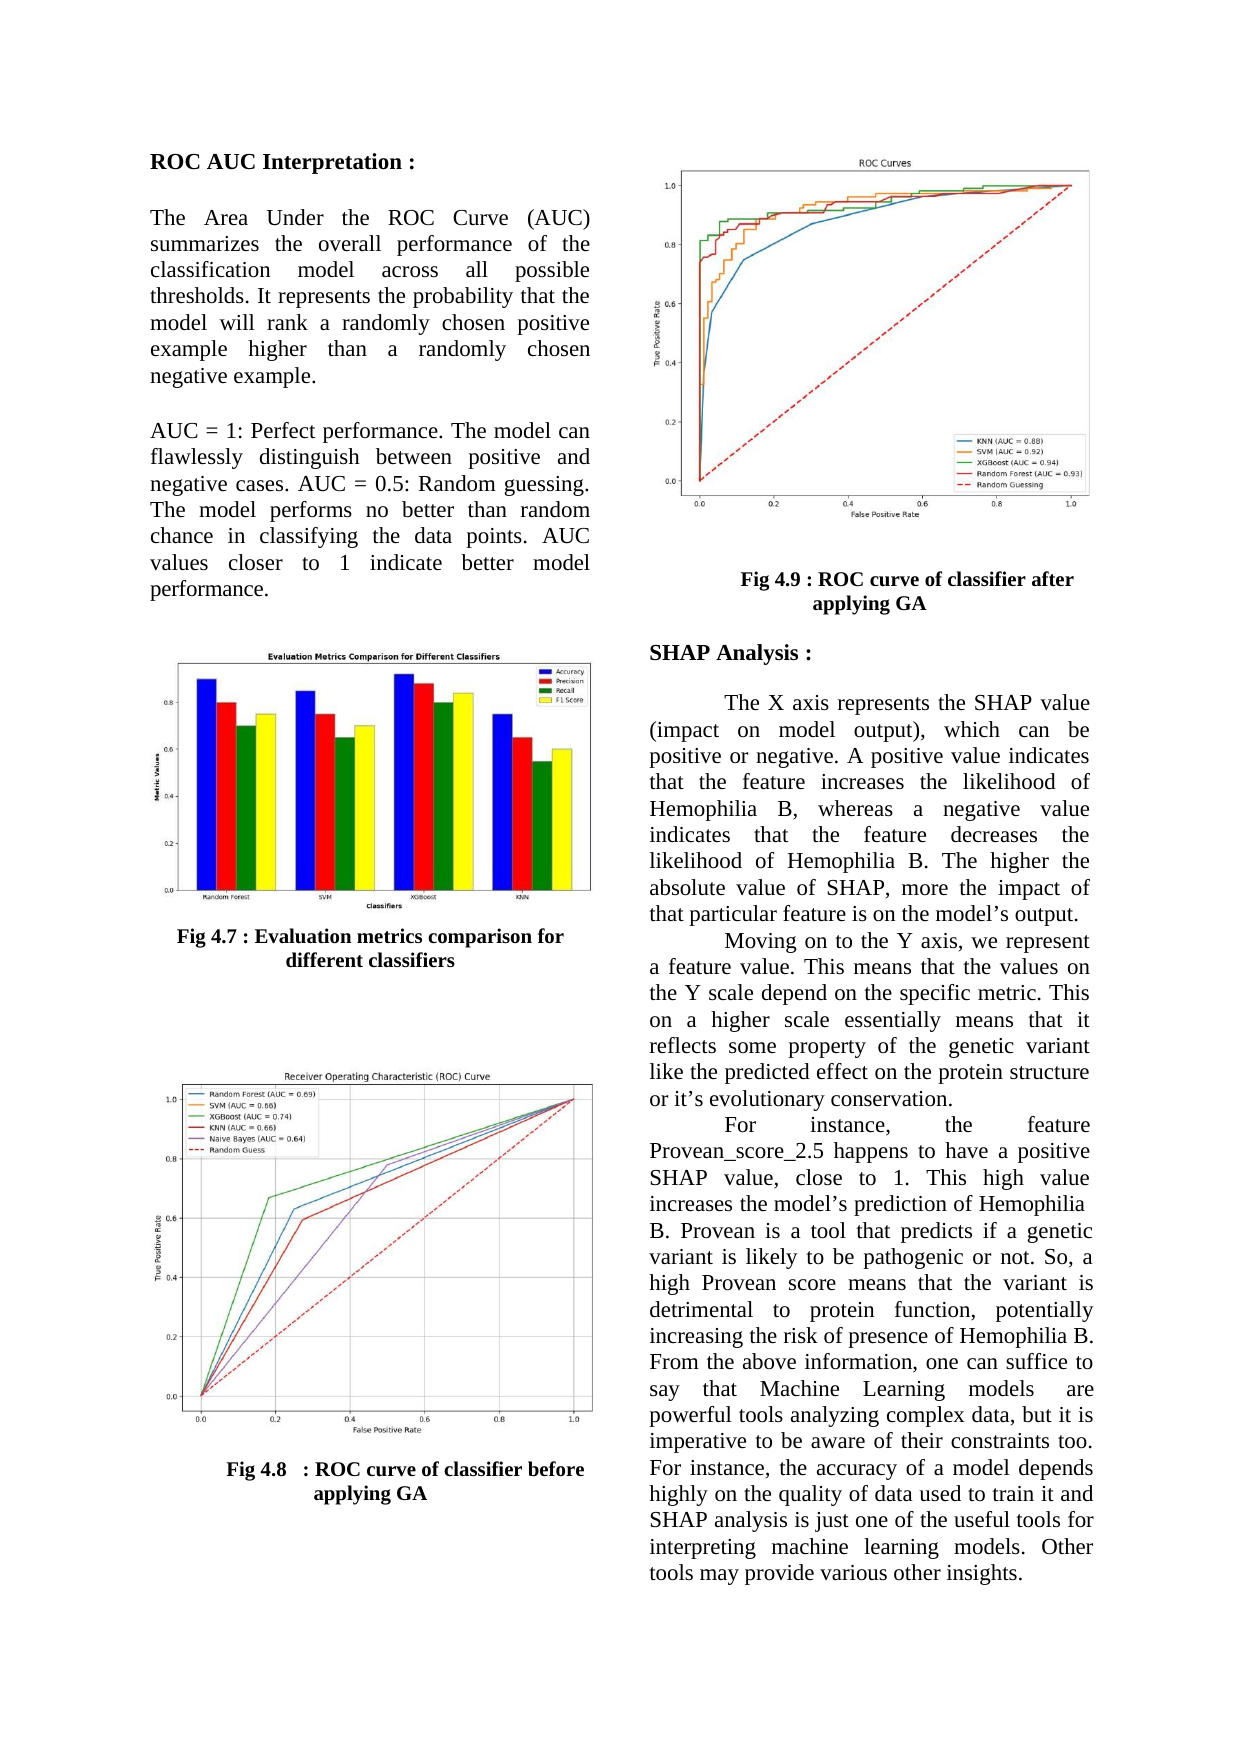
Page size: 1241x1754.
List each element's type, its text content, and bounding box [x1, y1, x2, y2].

picture [150, 649, 594, 913]
text ROC AUC Interpretation : [150, 148, 595, 174]
text Fig 4.9 : ROC curve of classifier after applying GA [740, 567, 1090, 615]
picture [150, 1068, 595, 1437]
text For instance, the feature Provean_score_2.5 happens to have a positive SHAP value, close to 1. This high value increases the model’s prediction of Hemophilia [649, 1111, 1091, 1217]
text The X axis represents the SHAP value (impact on model output), which can be positive or negative. A positive value indicates that the feature increases the likelihood of Hemophilia B, whereas a negative value indicates that the feature decreases the likelihood of Hemophilia B. The higher the absolute value of SHAP, more the impact of that particular feature is on the model’s output. [649, 689, 1091, 927]
text The Area Under the ROC Curve (AUC) summarizes the overall performance of the classification model across all possible thresholds. It represents the probability that the model will rank a randomly chosen positive example higher than a randomly chosen negative example. [150, 203, 591, 388]
text AUC = 1: Perfect performance. The model can flawlessly distinguish between positive and negative cases. AUC = 0.5: Random guessing. The model performs no better than random chance in classifying the data points. AUC values closer to 1 indicate better model performance. [150, 417, 591, 602]
text Fig 4.8 : ROC curve of classifier before applying GA [226, 1086, 589, 1505]
text B. Provean is a tool that predicts if a genetic variant is likely to be pathogenic or not. So, a high Provean score means that the variant is detrimental to protein function, potentially increasing the risk of presence of Hemophilia B. From the above information, one can suffice to say that Machine Learning models are powerful tools analyzing complex data, but it is imperative to be aware of their constraints too. For instance, the accuracy of a model depends highly on the quality of data used to train it and SHAP analysis is just one of the useful tools for interpreting machine learning models. Other tools may provide various other insights. [649, 1217, 1094, 1586]
text SHAP Analysis : [649, 639, 1157, 666]
picture [649, 154, 1090, 518]
text Moving on to the Y axis, we represent a feature value. This means that the values on the Y scale depend on the specific metric. This on a higher scale essentially means that it reflects some property of the genetic variant like the predicted effect on the protein structure or it’s evolutionary conservation. [649, 927, 1091, 1111]
